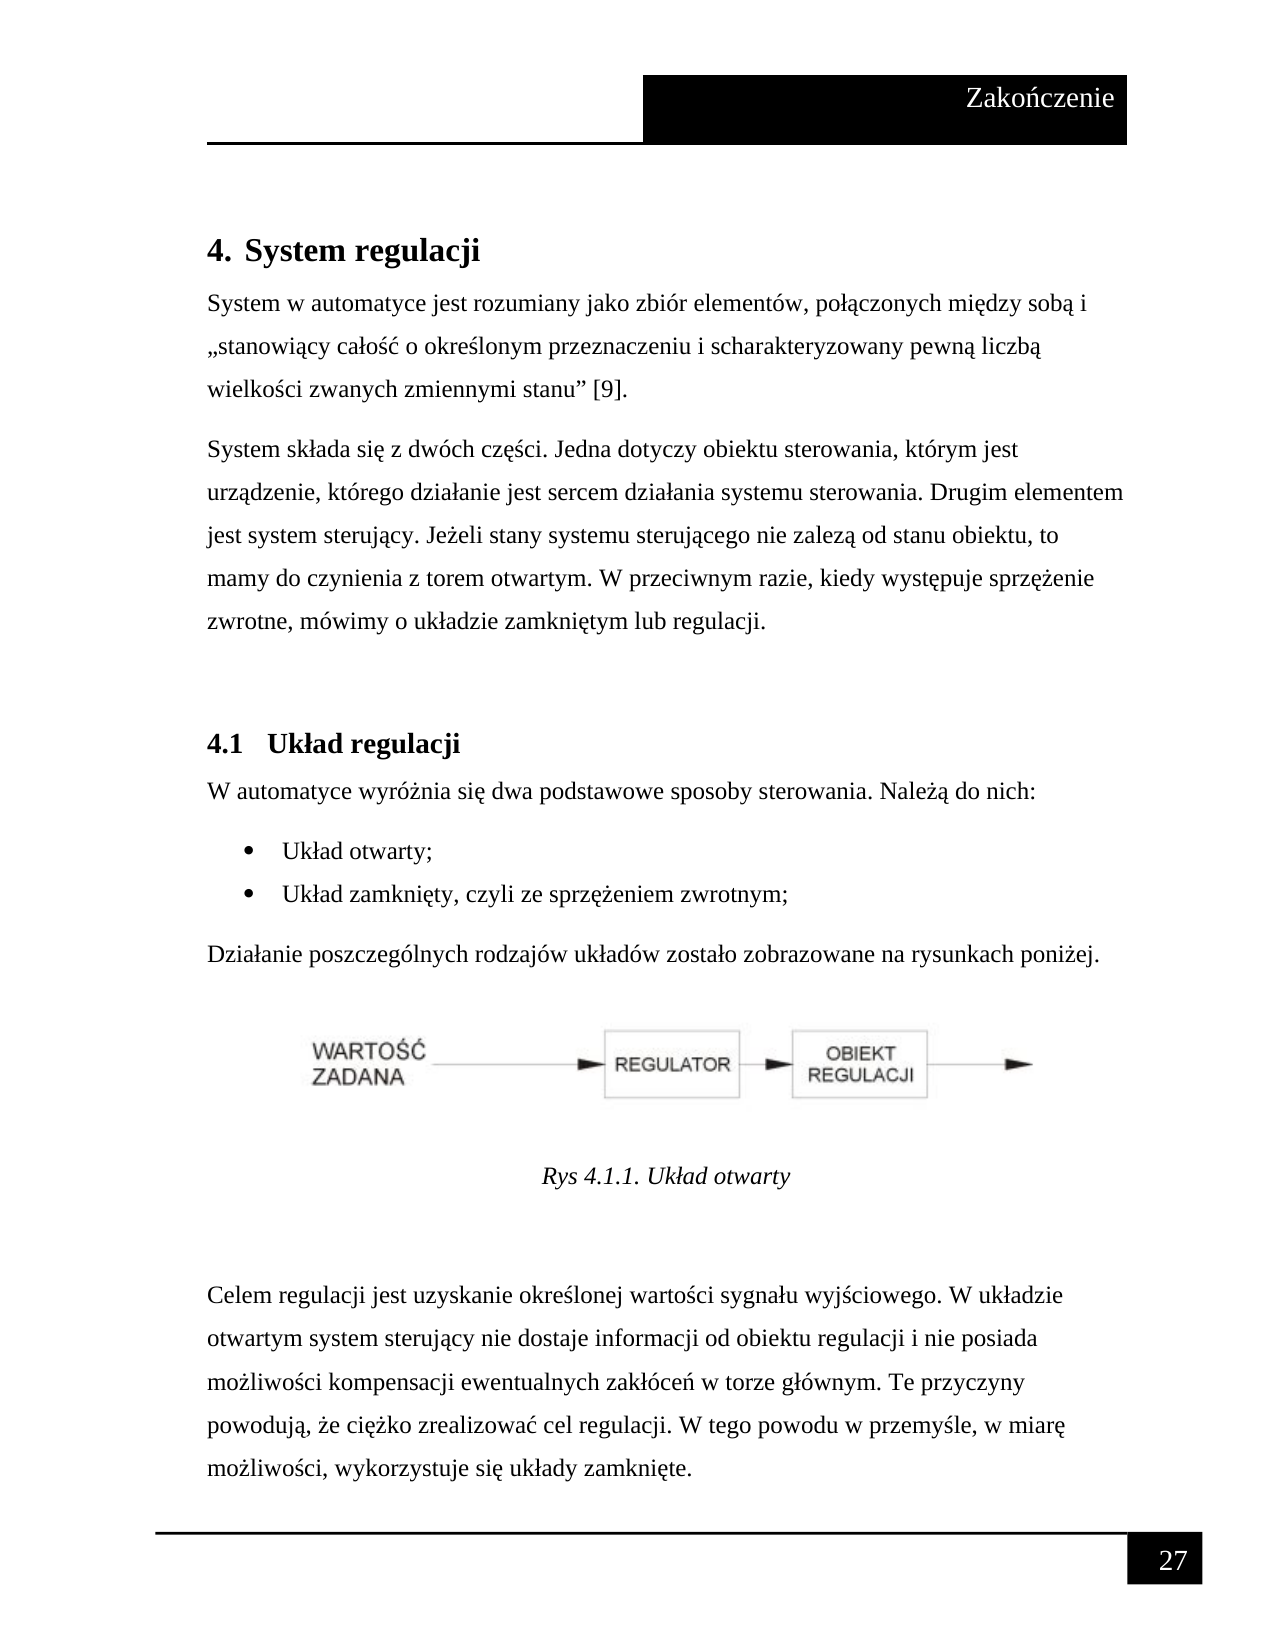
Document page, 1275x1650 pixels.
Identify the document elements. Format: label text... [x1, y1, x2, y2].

text Rys 4.1.1. Układ otwarty [207, 1161, 1127, 1189]
text System składa się z dwóch części. Jedna dotyczy obiektu sterowania, którym jest urządzenie, którego działanie jest sercem działania systemu sterowania. Drugim elementem jest system sterujący. Jeżeli stany systemu sterującego nie zalezą od stanu obiektu, to mamy do czynienia z torem otwartym. W przeciwnym razie, kiedy występuje sprzężenie zwrotne, mówimy o układzie zamkniętym lub regulacji. [207, 434, 1127, 635]
subtitle Układ regulacji [207, 726, 1127, 759]
text W automatyce wyróżnia się dwa podstawowe sposoby sterowania. Należą do nich: [207, 776, 1127, 805]
list Układ otwarty; [244, 836, 1127, 864]
subtitle System regulacji [207, 230, 1127, 268]
list Układ zamknięty, czyli ze sprzężeniem zwrotnym; [244, 879, 1127, 908]
picture [290, 998, 1044, 1130]
text Działanie poszczególnych rodzajów układów zostało zobrazowane na rysunkach poniżej. [207, 939, 1127, 967]
text System w automatyce jest rozumiany jako zbiór elementów, połączonych między sobą i „stanowiący całość o określonym przeznaczeniu i scharakteryzowany pewną liczbą wielkości zwanych zmiennymi stanu” [9]. [207, 288, 1127, 403]
text Celem regulacji jest uzyskanie określonej wartości sygnału wyjściowego. W układzie otwartym system sterujący nie dostaje informacji od obiektu regulacji i nie posiada możliwości kompensacji ewentualnych zakłóceń w torze głównym. Te przyczyny powodują, że ciężko zrealizować cel regulacji. W tego powodu w przemyśle, w miarę możliwości, wykorzystuje się układy zamknięte. [207, 1280, 1127, 1482]
